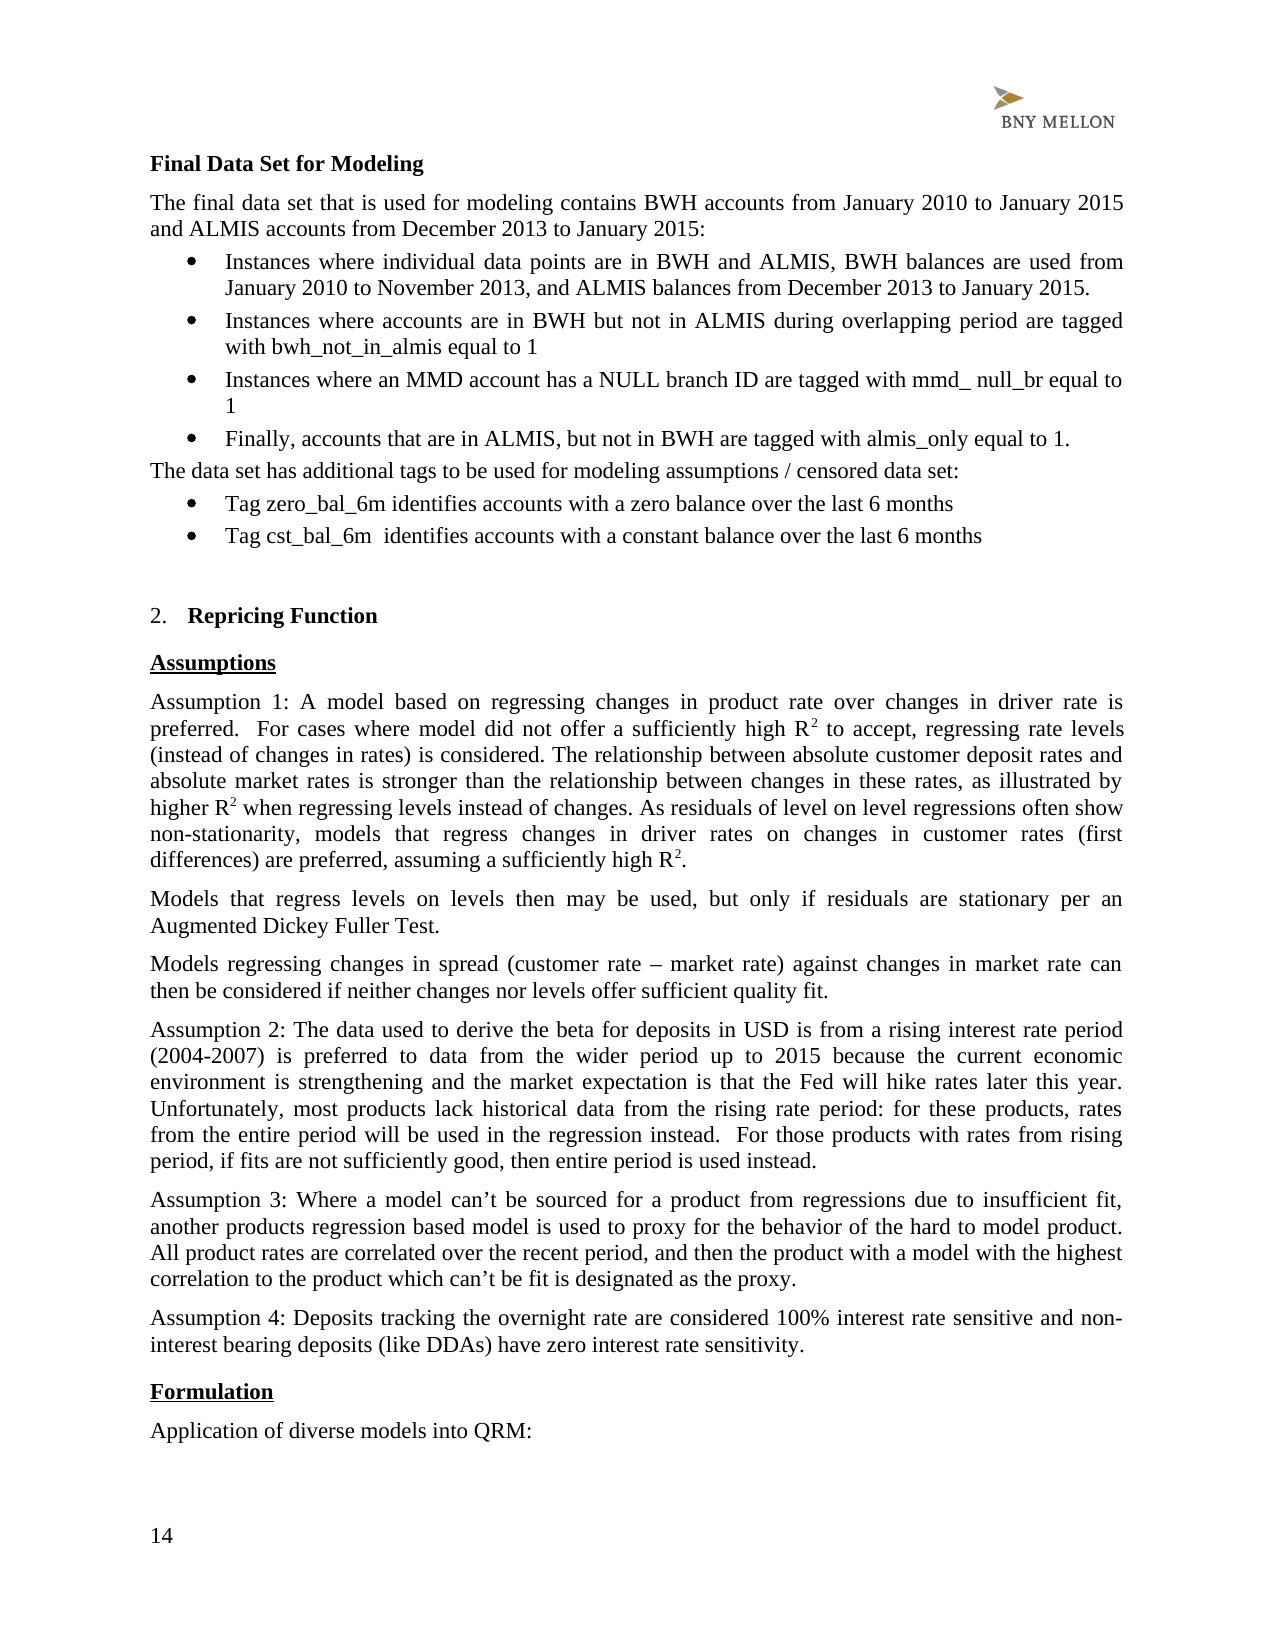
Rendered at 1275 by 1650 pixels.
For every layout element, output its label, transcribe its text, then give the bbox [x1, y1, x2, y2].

subtitle Assumptions [150, 649, 1125, 676]
list Instances where individual data points are in BWH and ALMIS, BWH balances are used from January 2010 to November 2013, and ALMIS balances from December 2013 to January 2015. [187, 248, 1125, 301]
list Tag zero_bal_6m identifies accounts with a zero balance over the last 6 months [187, 490, 1125, 516]
picture [982, 75, 1125, 140]
text The data set has additional tags to be used for modeling assumptions / censored data set: [150, 457, 1125, 484]
list Instances where accounts are in BWH but not in ALMIS during overlapping period are tagged with bwh_not_in_almis equal to 1 [187, 307, 1125, 359]
text Assumption 4: Deposits tracking the overnight rate are considered 100% interest rate sensitive and non-interest bearing deposits (like DDAs) have zero interest rate sensitivity. [150, 1304, 1125, 1357]
subtitle Repricing Function [150, 602, 1125, 629]
text Models that regress levels on levels then may be used, but only if residuals are stationary per an Augmented Dickey Fuller Test. [150, 885, 1125, 938]
list Tag cst_bal_6m identifies accounts with a constant balance over the last 6 months [187, 522, 1125, 549]
text Assumption 1: A model based on regressing changes in product rate over changes in driver rate is preferred. For cases where model did not offer a sufficiently high R2 to accept, regressing rate levels (instead of changes in rates) is considered. The relationship between absolute customer deposit rates and absolute market rates is stronger than the relationship between changes in these rates, as illustrated by higher R2 when regressing levels instead of changes. As residuals of level on level regressions often show non-stationarity, models that regress changes in driver rates on changes in customer rates (first differences) are preferred, assuming a sufficiently high R2. [150, 688, 1125, 873]
list Finally, accounts that are in ALMIS, but not in BWH are tagged with almis_only equal to 1. [187, 425, 1125, 451]
subtitle Formulation [150, 1378, 1125, 1404]
text Final Data Set for Modeling [150, 150, 1125, 176]
text Assumption 2: The data used to derive the beta for deposits in USD is from a rising interest rate period (2004-2007) is preferred to data from the wider period up to 2015 because the current economic environment is strengthening and the market expectation is that the Fed will hike rates later this year. Unfortunately, most products lack historical data from the rising rate period: for these products, rates from the entire period will be used in the regression instead. For those products with rates from rising period, if fits are not sufficiently good, then entire period is used instead. [150, 1016, 1125, 1174]
text The final data set that is used for modeling contains BWH accounts from January 2010 to January 2015 and ALMIS accounts from December 2013 to January 2015: [150, 189, 1125, 242]
text Assumption 3: Where a model can’t be sourced for a product from regressions due to insufficient fit, another products regression based model is used to proxy for the behavior of the hard to model product. All product rates are correlated over the recent period, and then the product with a model with the highest correlation to the product which can’t be fit is designated as the proxy. [150, 1186, 1125, 1292]
text Models regressing changes in spread (customer rate – market rate) against changes in market rate can then be considered if neither changes nor levels offer sufficient quality fit. [150, 951, 1125, 1003]
text Application of diverse models into QRM: [150, 1417, 1125, 1443]
list Instances where an MMD account has a NULL branch ID are tagged with mmd_ null_br equal to 1 [187, 366, 1125, 418]
